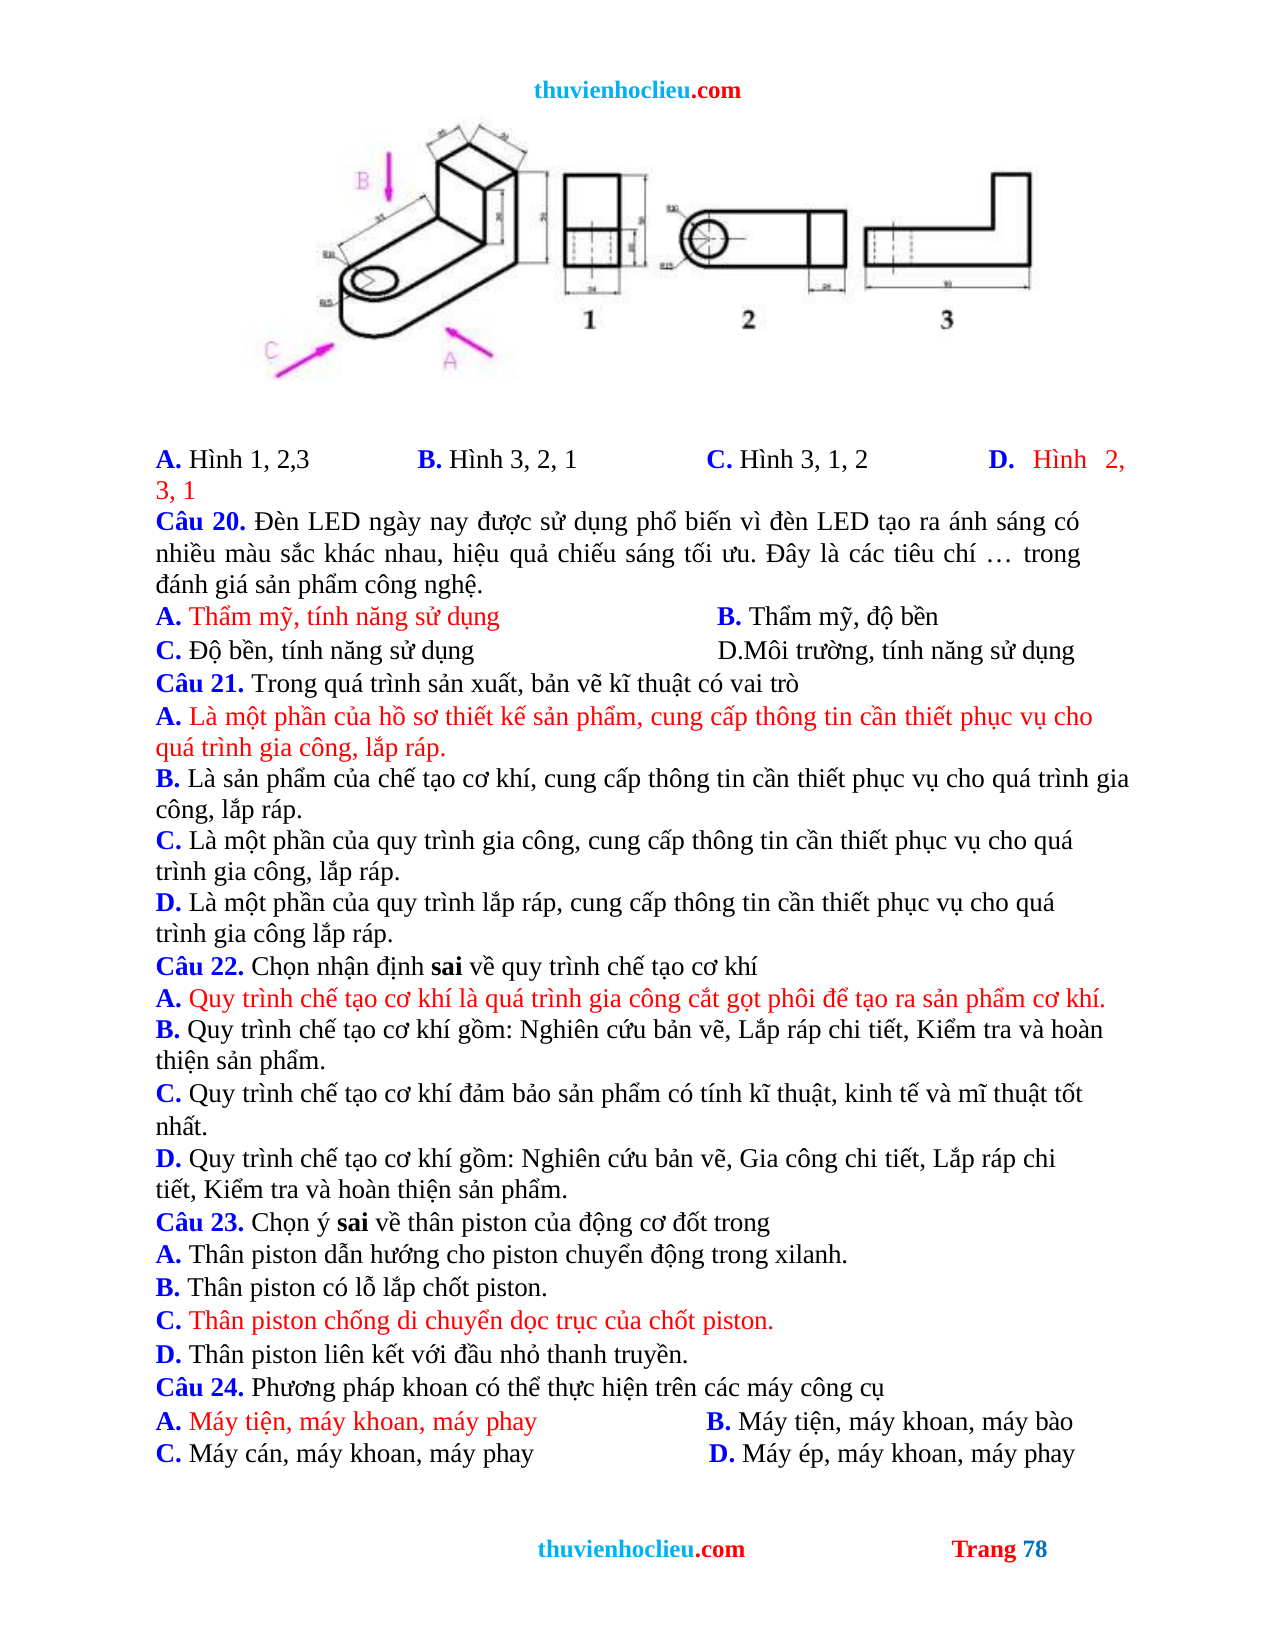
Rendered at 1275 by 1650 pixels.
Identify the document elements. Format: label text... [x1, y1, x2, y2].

text C. Độ bền, tính năng sử dụng D.Môi trường, tính năng sử dụng [155, 632, 1125, 666]
text A. Thân piston dẫn hướng cho piston chuyển động trong xilanh. [155, 1238, 1125, 1269]
text C. Máy cán, máy khoan, máy phay D. Máy ép, máy khoan, máy phay [155, 1437, 1125, 1468]
text C. Là một phần của quy trình gia công, cung cấp thông tin cần thiết phục vụ cho quá trình gia công, lắp ráp. [155, 824, 1104, 886]
text A. Máy tiện, máy khoan, máy phay B. Máy tiện, máy khoan, máy bào [155, 1404, 1125, 1437]
text D. Thân piston liên kết với đầu nhỏ thanh truyền. [155, 1337, 1125, 1370]
text B. Là sản phẩm của chế tạo cơ khí, cung cấp thông tin cần thiết phục vụ cho quá trình gia công, lắp ráp. [155, 762, 1130, 824]
picture [242, 116, 1040, 381]
text Câu 22. Chọn nhận định sai về quy trình chế tạo cơ khí [155, 949, 1125, 982]
text A. Là một phần của hồ sơ thiết kế sản phẩm, cung cấp thông tin cần thiết phục vụ cho quá trình gia công, lắp ráp. [155, 699, 1094, 762]
text A. Quy trình chế tạo cơ khí là quá trình gia công cắt gọt phôi để tạo ra sản phẩm cơ khí. [155, 982, 1125, 1013]
text B. Thân piston có lỗ lắp chốt piston. [155, 1269, 1125, 1303]
text D. Quy trình chế tạo cơ khí gồm: Nghiên cứu bản vẽ, Gia công chi tiết, Lắp ráp chi tiết, Kiểm tra và hoàn thiện sản phẩm. [155, 1142, 1104, 1205]
text Câu 24. Phương pháp khoan có thể thực hiện trên các máy công cụ [155, 1370, 1125, 1404]
text A. Thẩm mỹ, tính năng sử dụng B. Thẩm mỹ, độ bền [155, 599, 1125, 632]
text D. Là một phần của quy trình lắp ráp, cung cấp thông tin cần thiết phục vụ cho quá trình gia công lắp ráp. [155, 886, 1104, 949]
text A. Hình 1, 2,3 B. Hình 3, 2, 1 C. Hình 3, 1, 2 D. Hình 2, 3, 1 [155, 443, 1125, 506]
text Câu 21. Trong quá trình sản xuất, bản vẽ kĩ thuật có vai trò [155, 666, 1125, 699]
text Câu 23. Chọn ý sai về thân piston của động cơ đốt trong [155, 1205, 1125, 1238]
text B. Quy trình chế tạo cơ khí gồm: Nghiên cứu bản vẽ, Lắp ráp chi tiết, Kiểm tra và hoàn thiện sản phẩm. [155, 1013, 1104, 1076]
text Câu 20. Đèn LED ngày nay được sử dụng phổ biến vì đèn LED tạo ra ánh sáng có nhiều màu sắc khác nhau, hiệu quả chiếu sáng tối ưu. Đây là các tiêu chí … trong đánh giá sản phẩm công nghệ. [155, 506, 1081, 599]
text C. Quy trình chế tạo cơ khí đảm bảo sản phẩm có tính kĩ thuật, kinh tế và mĩ thuật tốt nhất. [155, 1076, 1125, 1142]
text C. Thân piston chống di chuyển dọc trục của chốt piston. [155, 1303, 1125, 1337]
